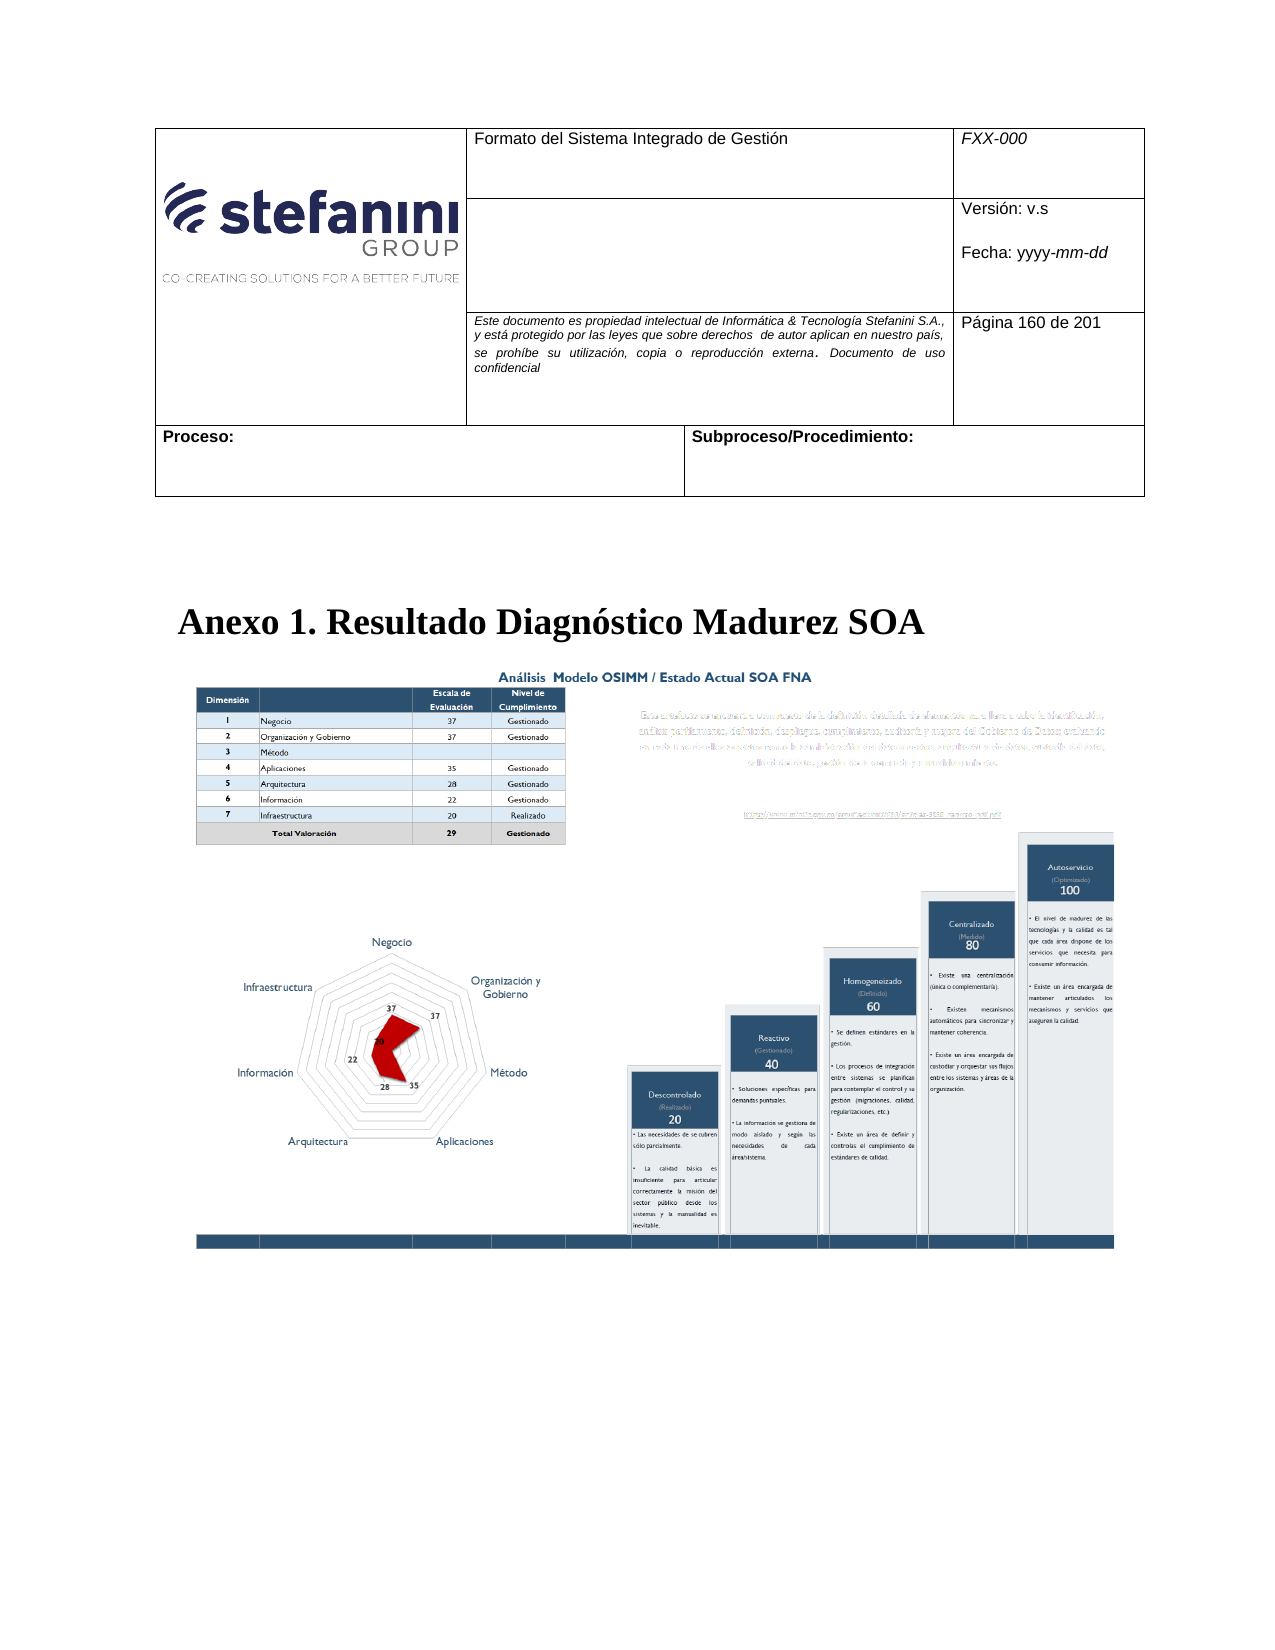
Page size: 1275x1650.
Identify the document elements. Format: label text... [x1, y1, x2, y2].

picture [162, 182, 460, 286]
picture [196, 667, 1115, 1250]
subtitle Anexo 1. Resultado Diagnóstico Madurez SOA [177, 599, 1098, 642]
